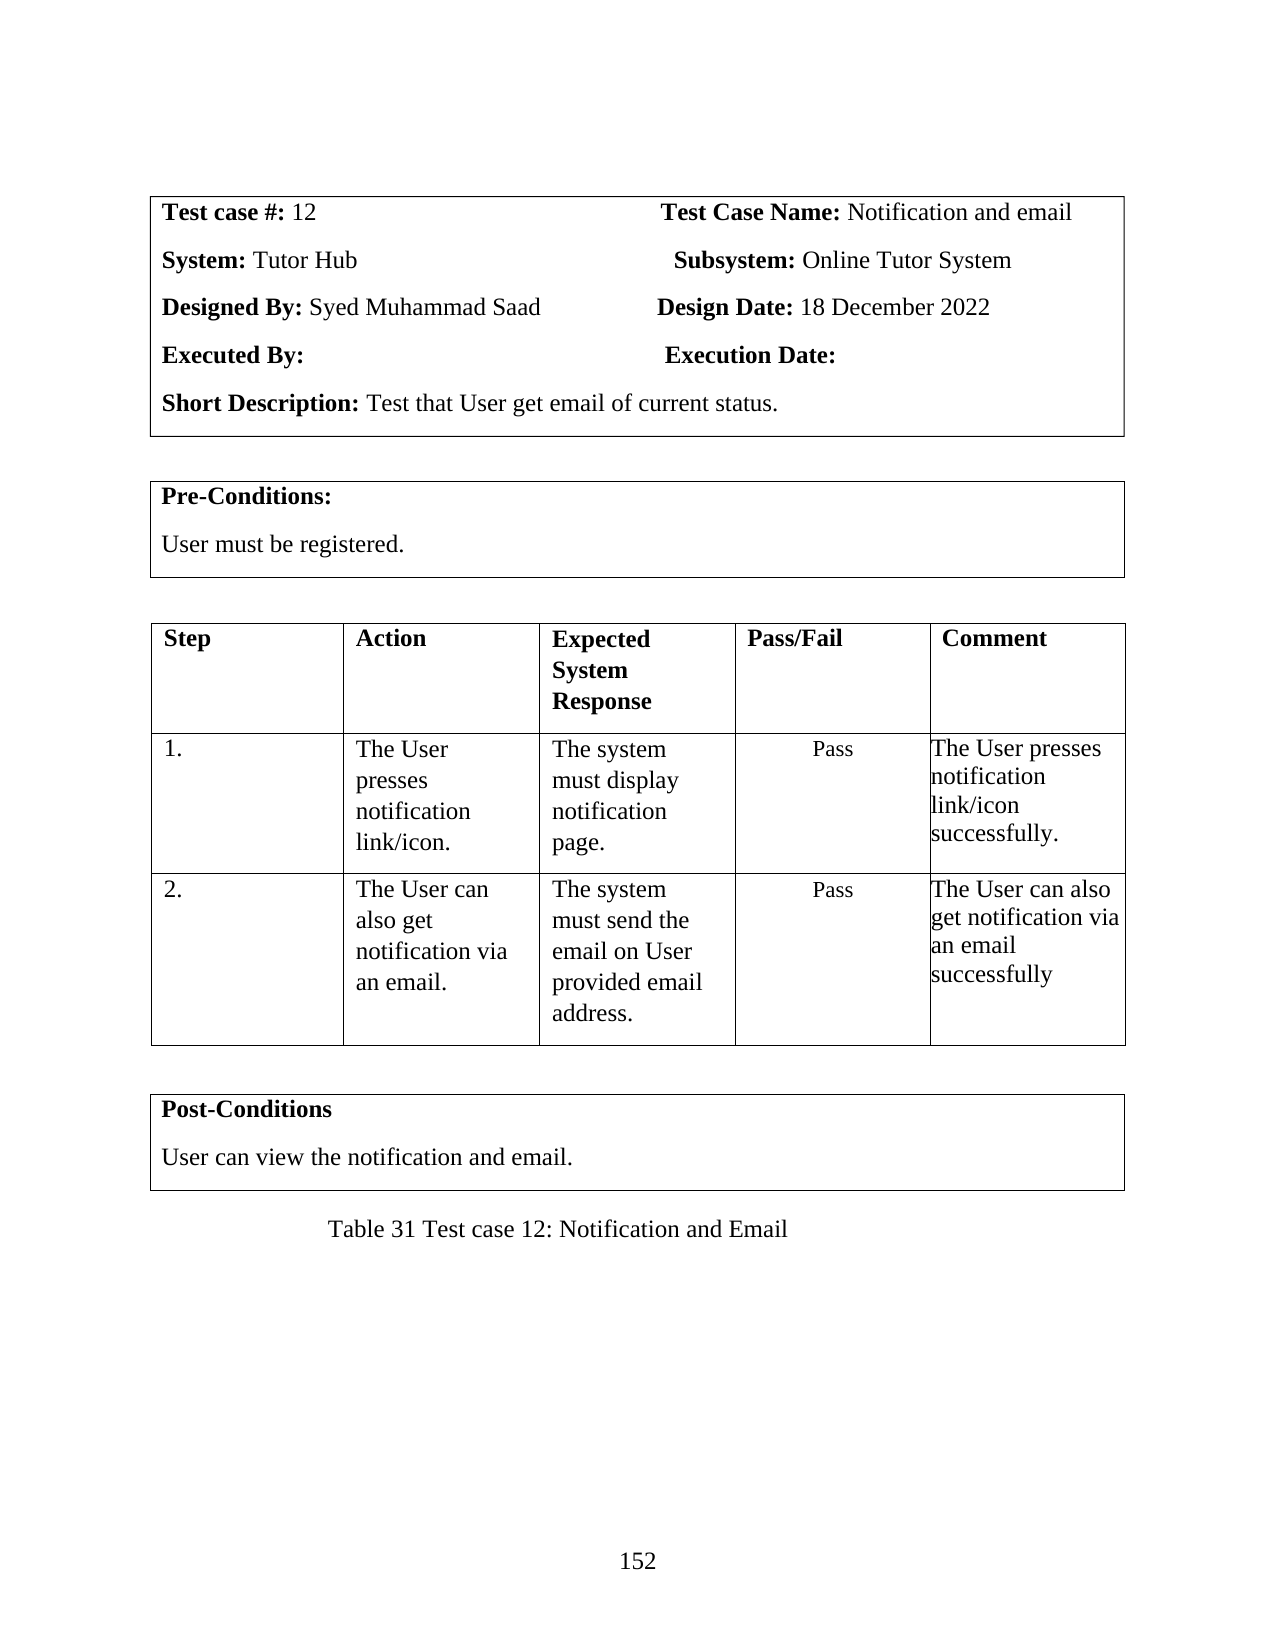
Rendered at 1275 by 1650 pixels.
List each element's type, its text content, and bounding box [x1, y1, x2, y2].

table_cell The User can also get notification via an email. [344, 874, 539, 1045]
table_header Pass/Fail [736, 624, 930, 733]
table_cell The User presses notification link/icon. [344, 734, 539, 873]
table_header Comment [931, 624, 1125, 733]
text Table 31 Test case 12: Notification and Email [328, 1217, 1244, 1243]
table_cell The system must send the email on User provided email address. [540, 874, 735, 1045]
table_cell The User can also get notification via an email successfully [931, 874, 1125, 1045]
table_cell Pass [736, 734, 930, 873]
table_header Expected System Response [540, 624, 735, 733]
table_header Action [344, 624, 539, 733]
table_cell The User presses notification link/icon successfully. [931, 734, 1125, 873]
table_cell 2. [152, 874, 343, 1045]
table_cell The system must display notification page. [540, 734, 735, 873]
table_header Step [152, 624, 343, 733]
table_cell Pass [736, 874, 930, 1045]
table_cell 1. [152, 734, 343, 873]
